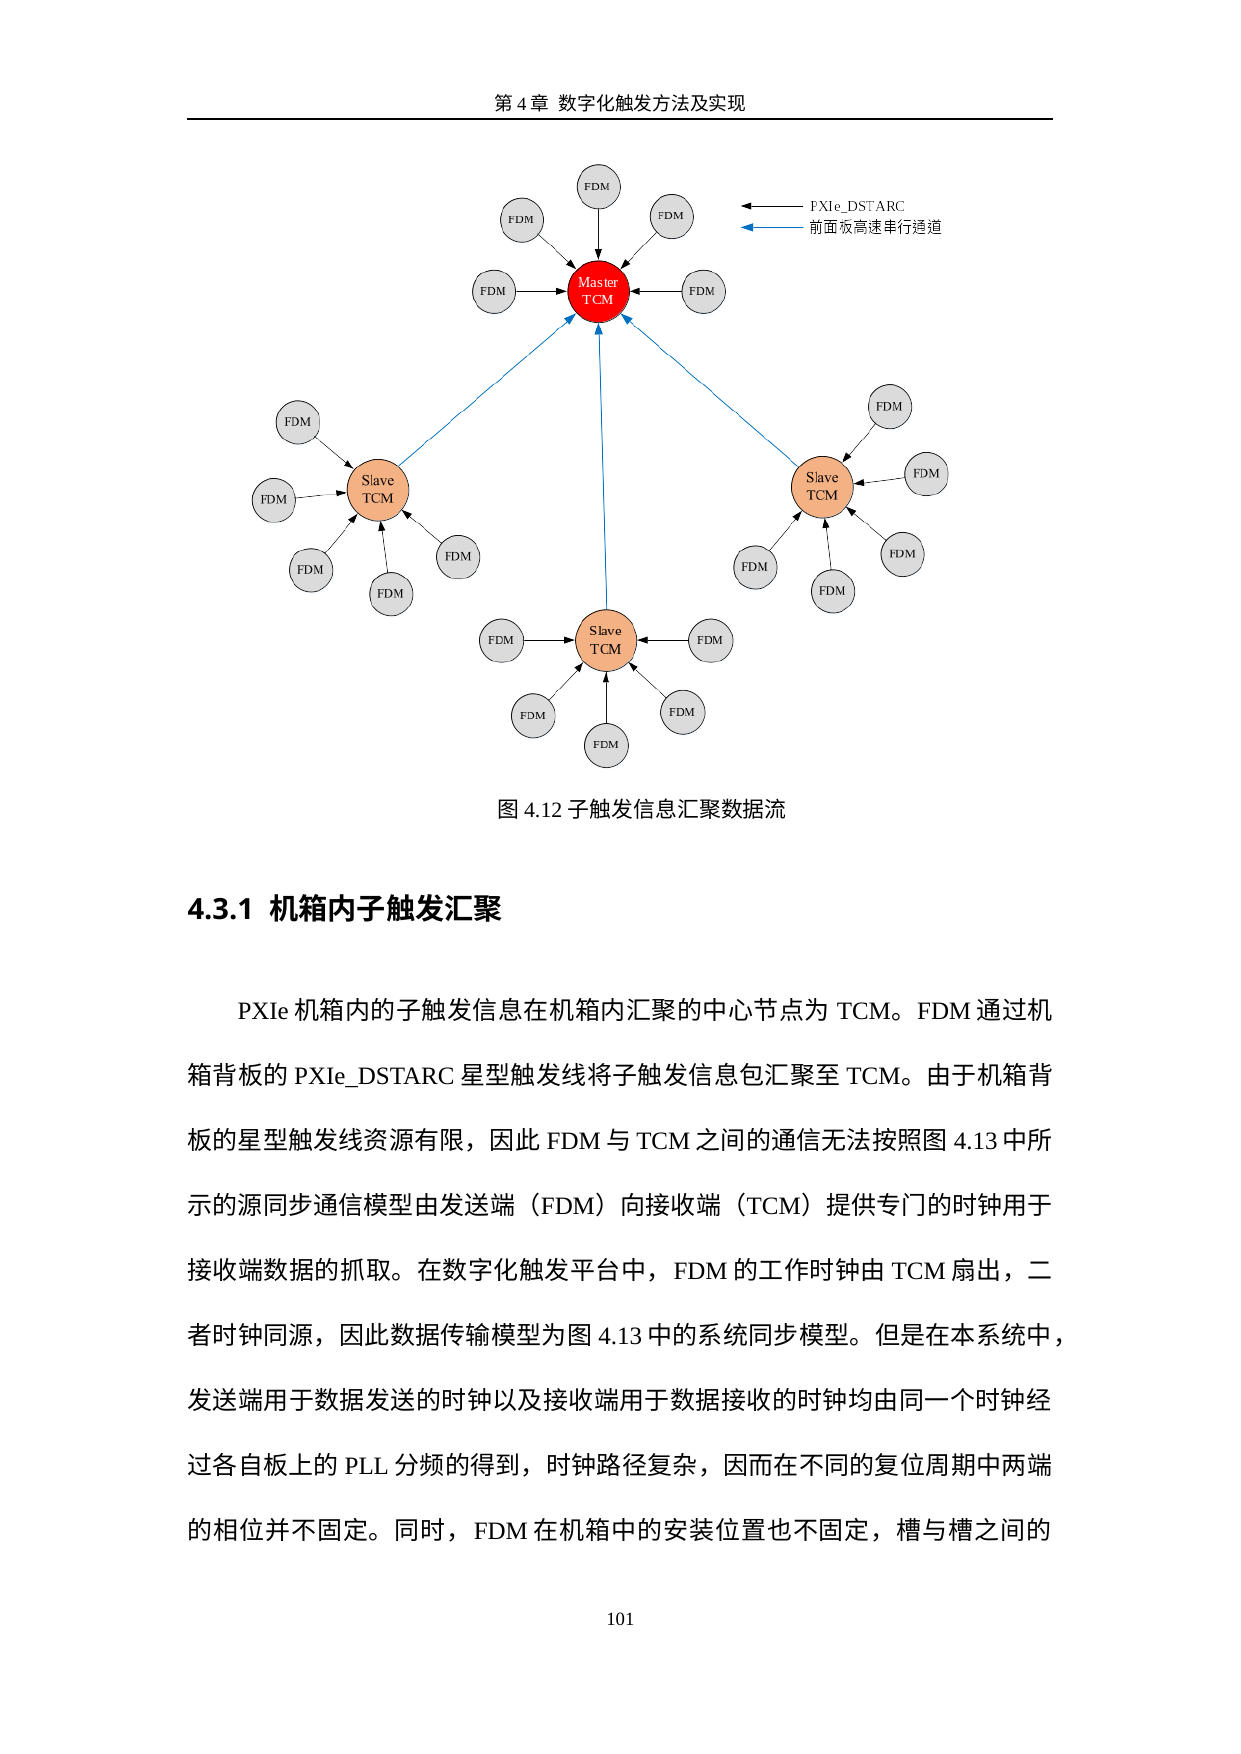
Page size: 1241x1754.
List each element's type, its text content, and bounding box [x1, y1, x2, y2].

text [187, 976, 1053, 1561]
text 图4.12 子触发信息汇聚数据流 [187, 792, 1053, 824]
subtitle 4.3.1 机箱内子触发汇聚 [187, 874, 1053, 939]
